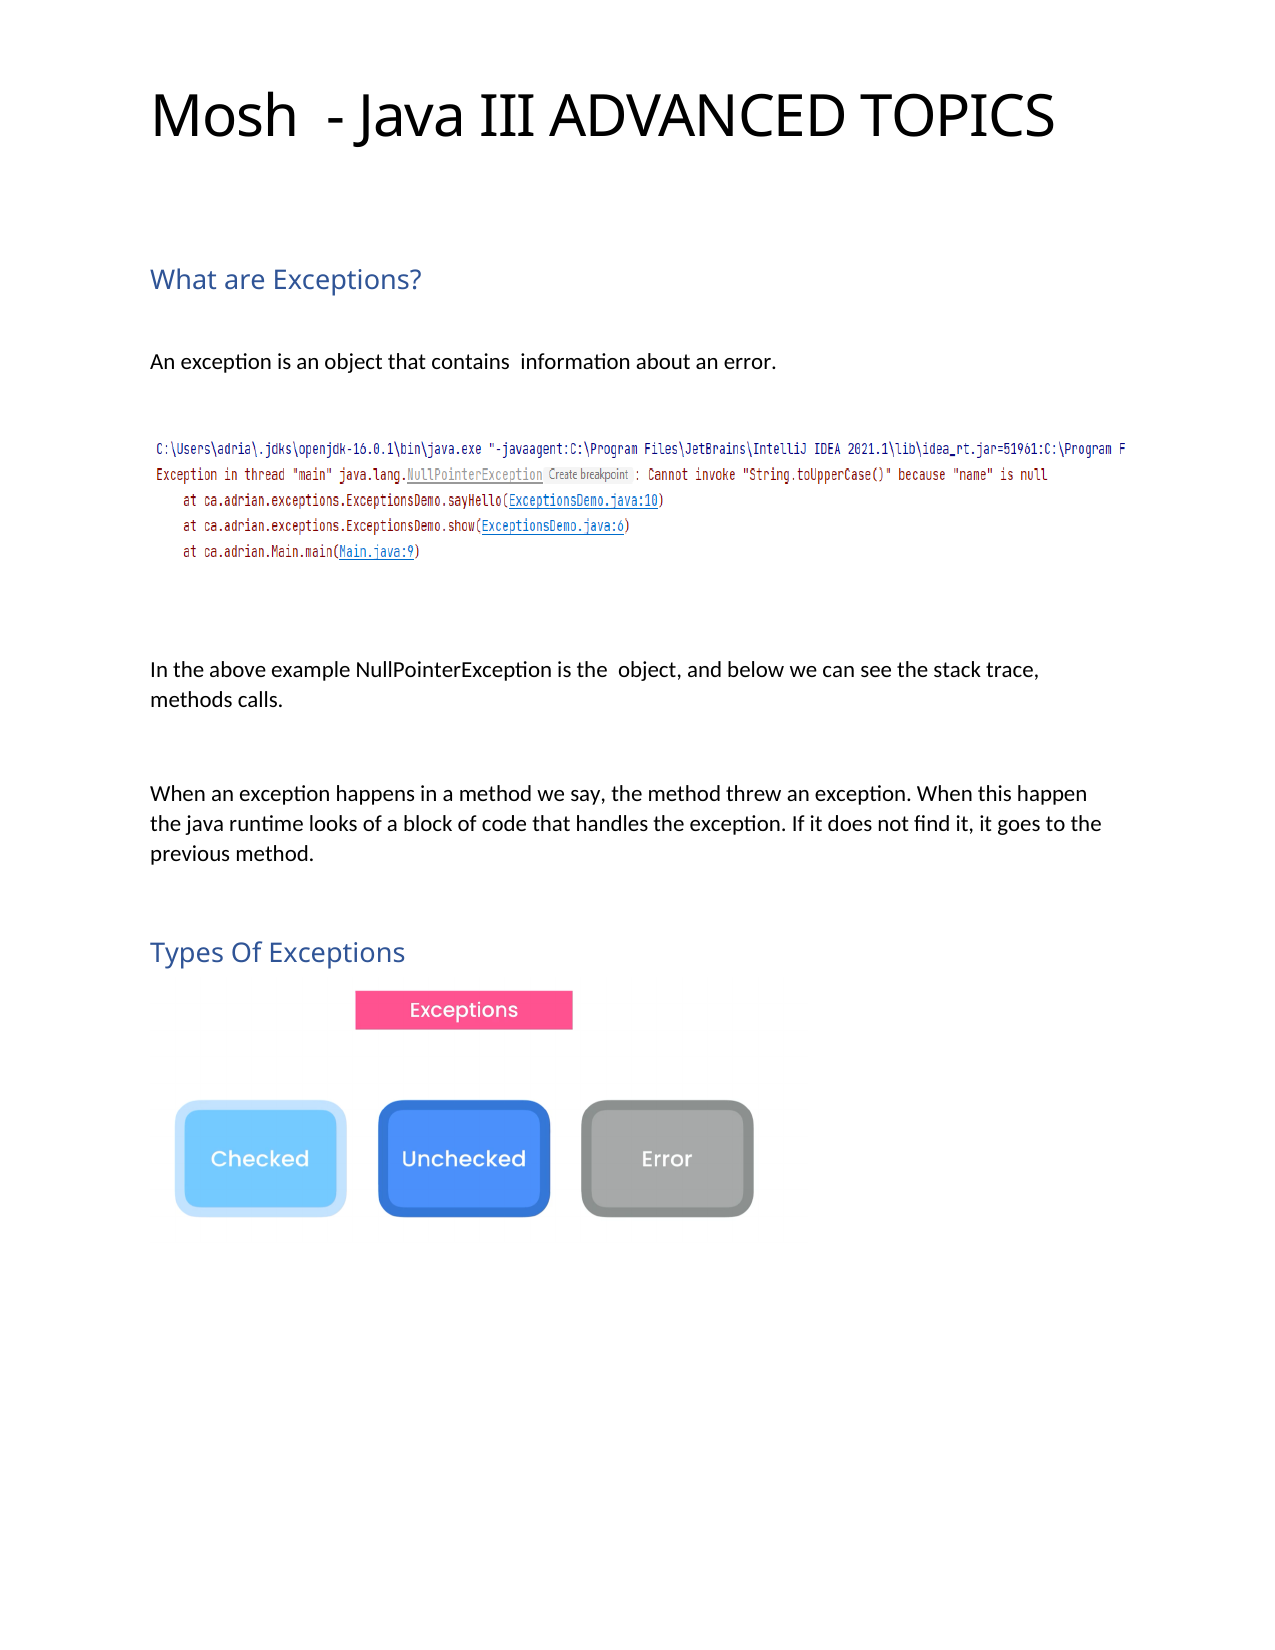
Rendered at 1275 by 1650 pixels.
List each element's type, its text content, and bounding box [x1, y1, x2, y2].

subtitle Types Of Exceptions [150, 933, 1125, 970]
text In the above example NullPointerException is the object, and below we can see the stack trace, methods calls. [150, 655, 1125, 713]
text When an exception happens in a method we say, the method threw an exception. When this happen the java runtime looks of a block of code that handles the exception. If it does not find it, it goes to the previous method. [150, 779, 1125, 868]
subtitle What are Exceptions? [150, 261, 1125, 298]
picture [150, 441, 1125, 590]
picture [150, 977, 808, 1243]
text An exception is an object that contains information about an error. [150, 347, 1125, 375]
